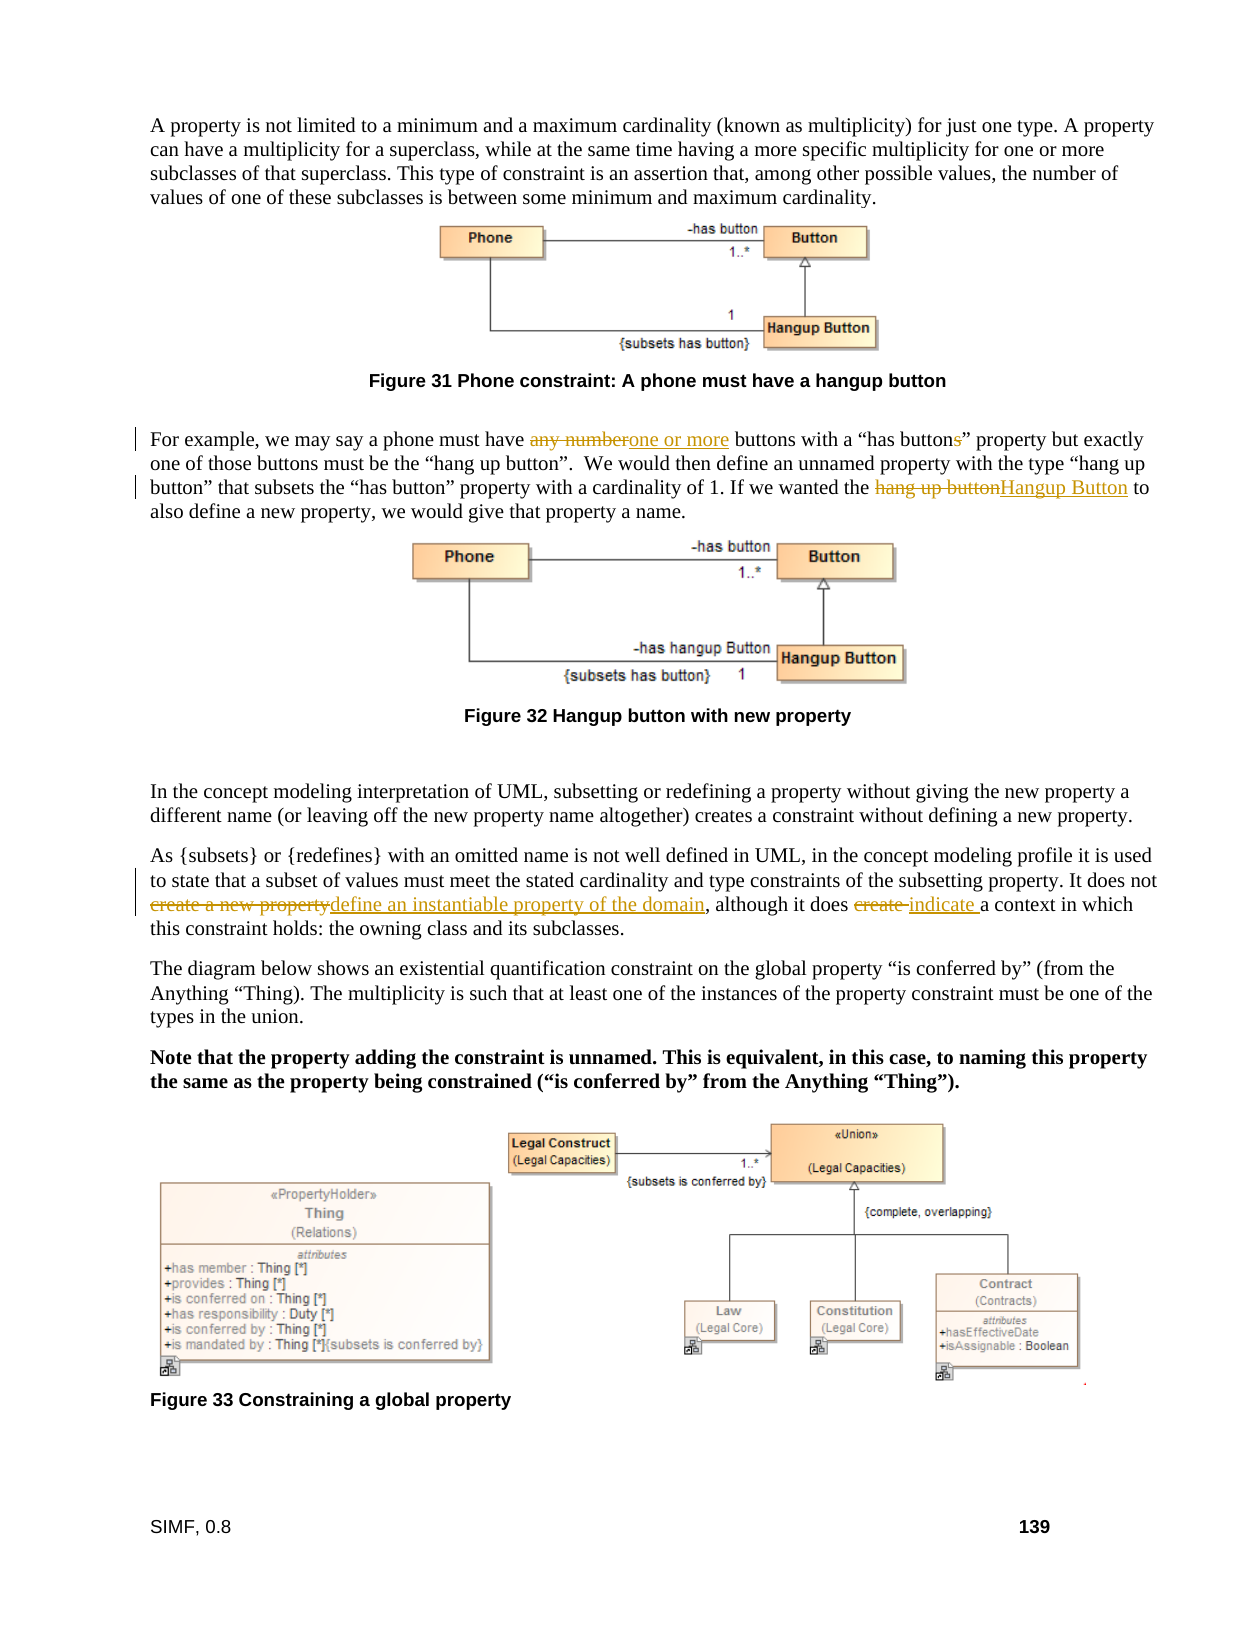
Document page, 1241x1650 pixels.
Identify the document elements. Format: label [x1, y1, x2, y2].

picture [150, 1117, 1086, 1385]
picture [427, 208, 888, 365]
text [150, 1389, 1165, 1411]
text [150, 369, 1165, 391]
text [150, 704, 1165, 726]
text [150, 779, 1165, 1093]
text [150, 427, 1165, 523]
picture [398, 523, 917, 700]
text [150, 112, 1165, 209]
